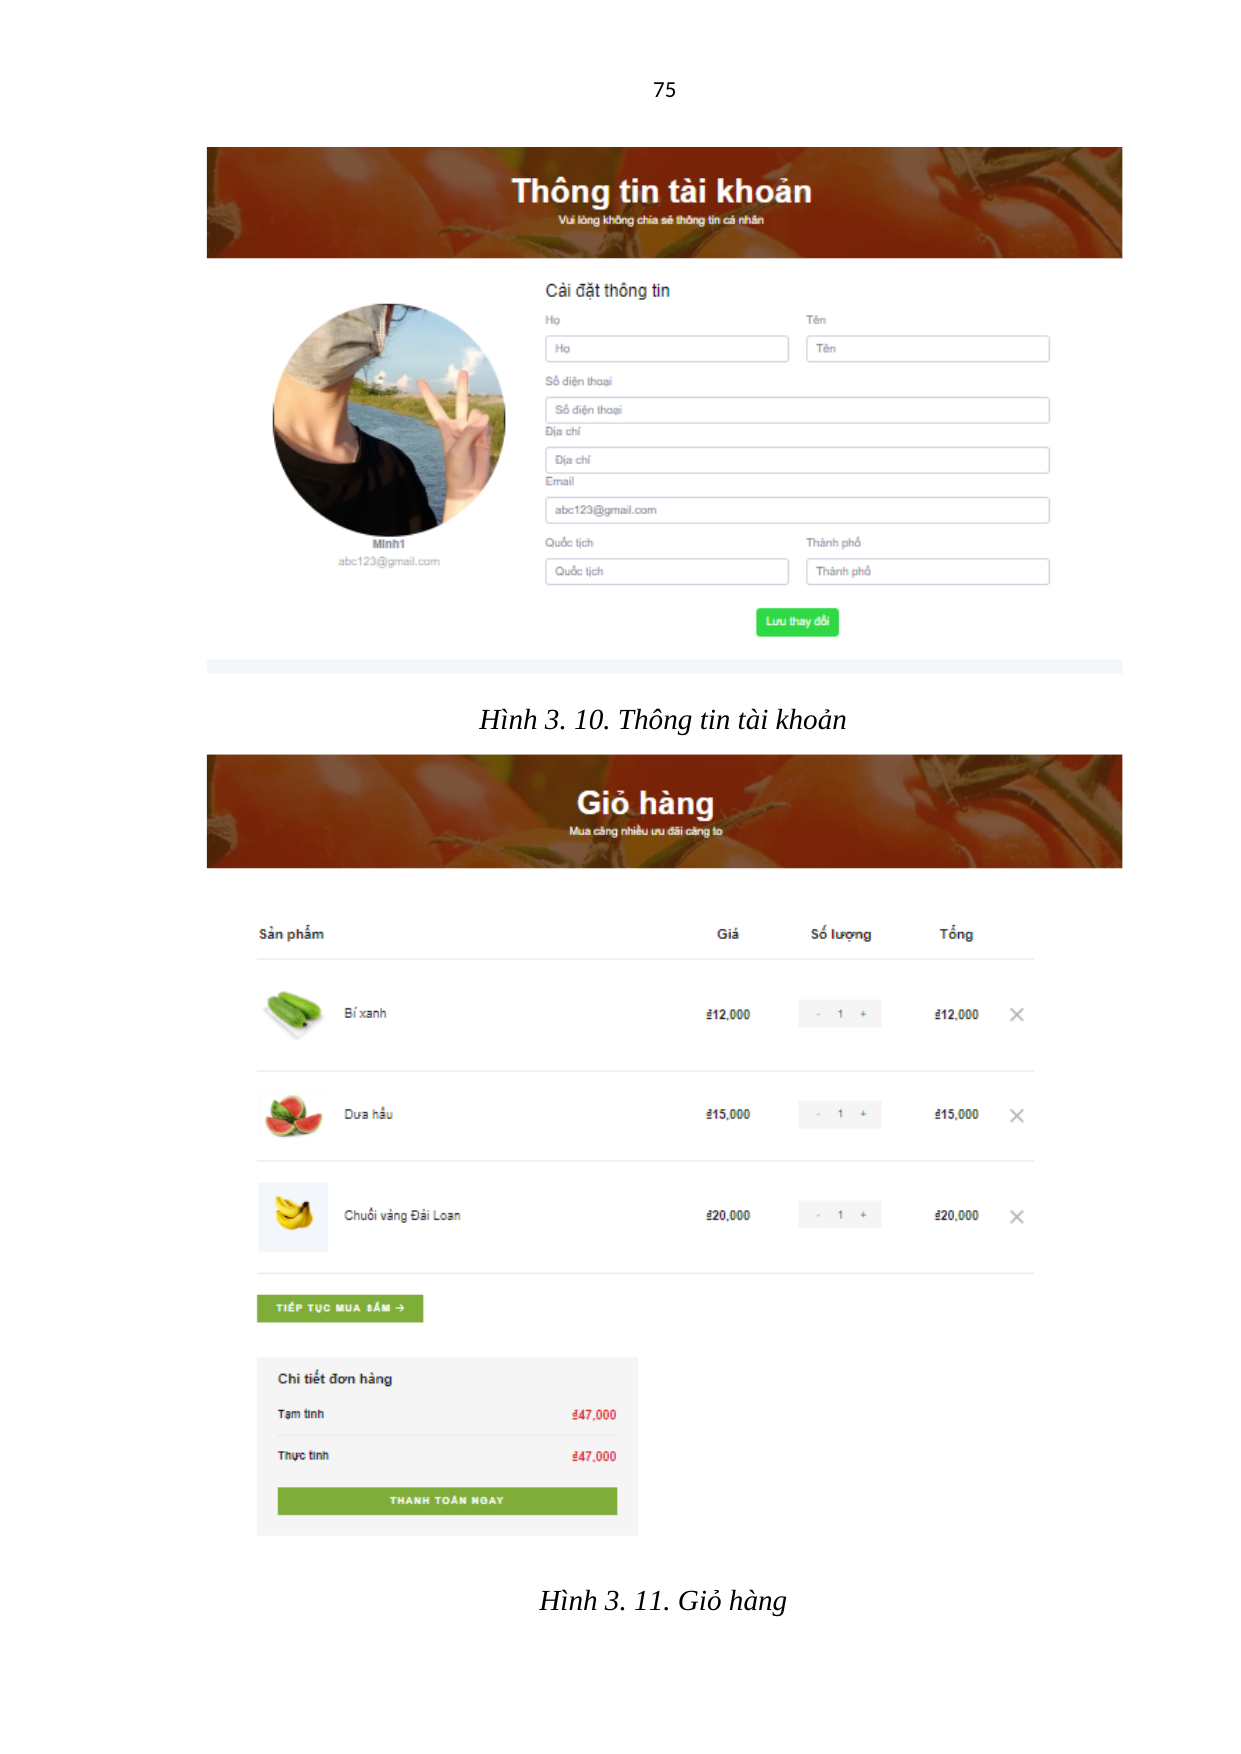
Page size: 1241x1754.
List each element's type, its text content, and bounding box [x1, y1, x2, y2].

picture [206, 147, 1123, 674]
picture [206, 752, 1123, 1554]
text Hình 3. 11. Giỏ hàng [207, 1583, 1122, 1616]
text Hình 3. 10. Thông tin tài khoản [207, 702, 1122, 736]
